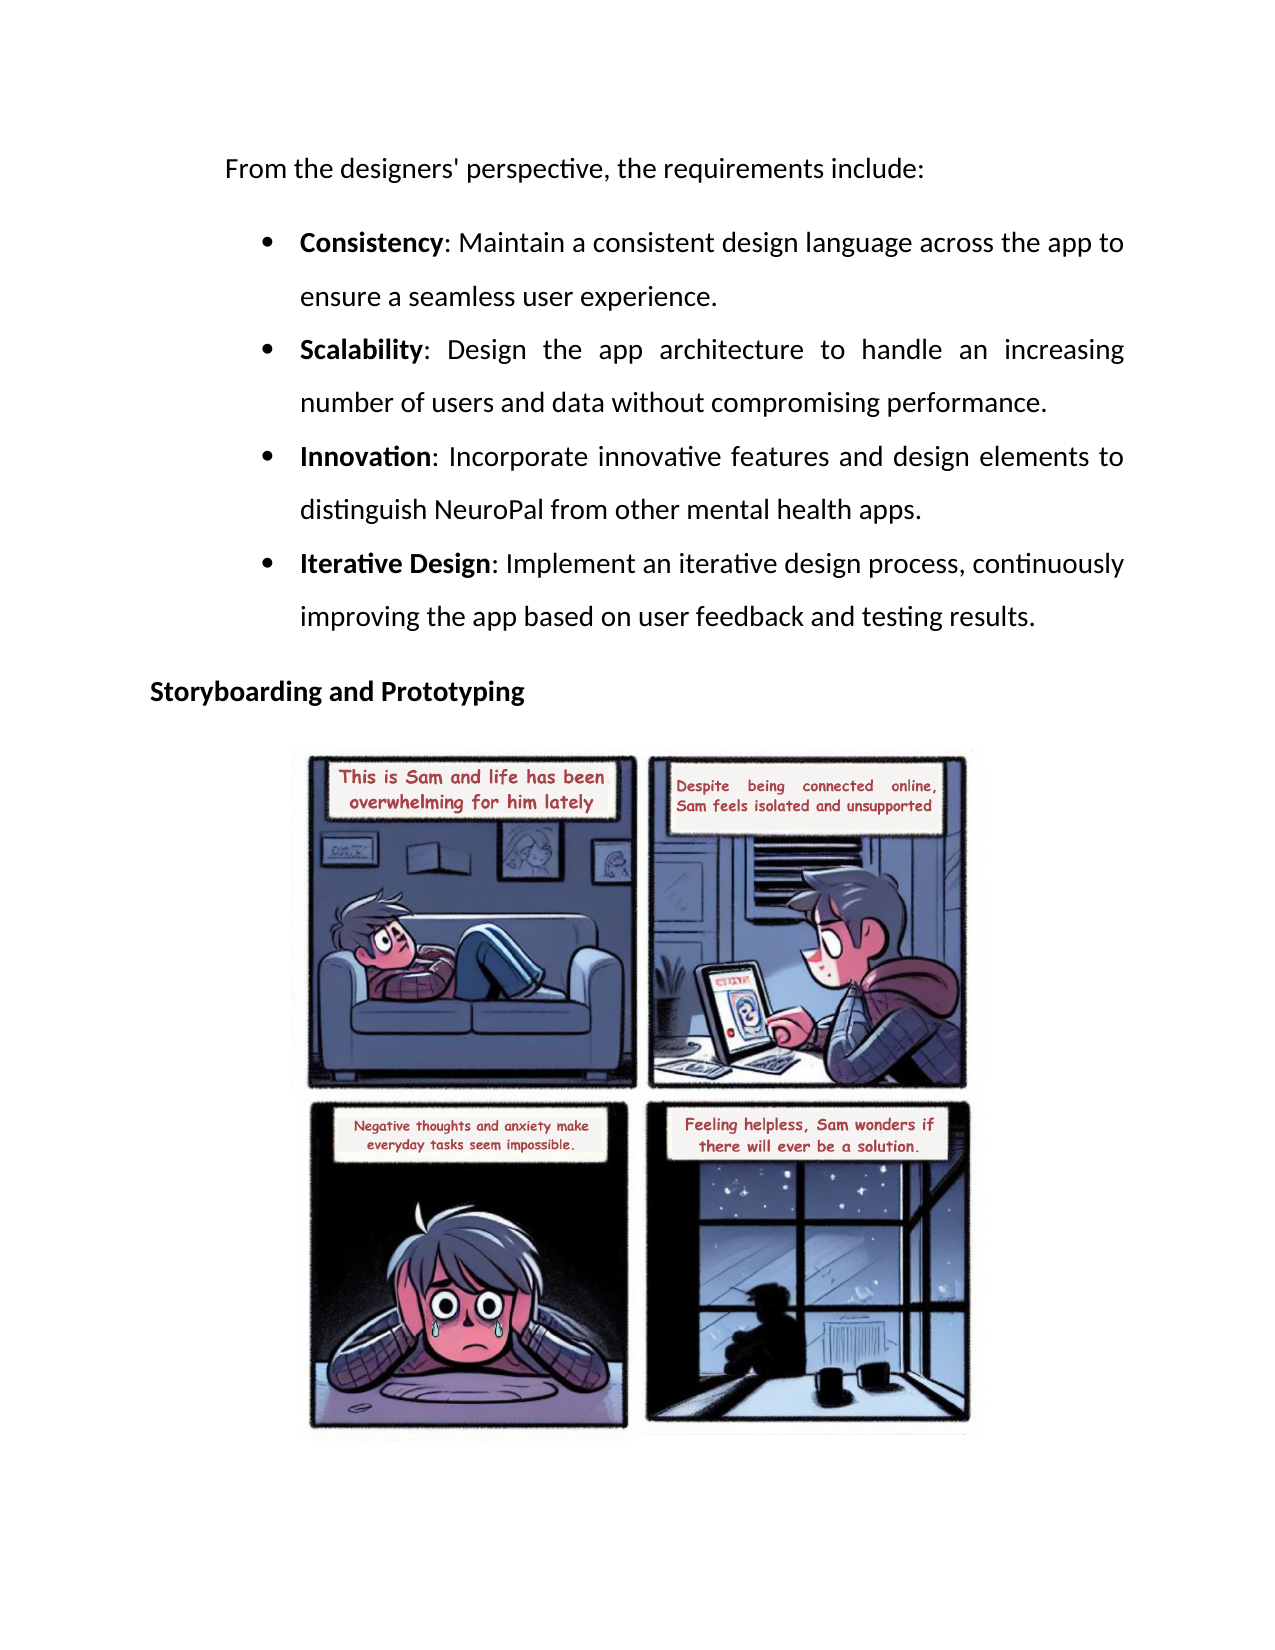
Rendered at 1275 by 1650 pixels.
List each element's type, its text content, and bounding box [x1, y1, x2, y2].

list Innovation: Incorporate innovative features and design elements to distinguish NeuroPal from other mental health apps. [262, 438, 1125, 527]
list Iterative Design: Implement an iterative design process, continuously improving the app based on user feedback and testing results. [262, 545, 1125, 634]
text From the designers' perspective, the requirements include: [225, 150, 1125, 186]
list Consistency: Maintain a consistent design language across the app to ensure a seamless user experience. [262, 224, 1125, 313]
text Storyboarding and Prototyping [150, 673, 1125, 708]
list Scalability: Design the app architecture to handle an increasing number of users and data without compromising performance. [262, 331, 1125, 420]
